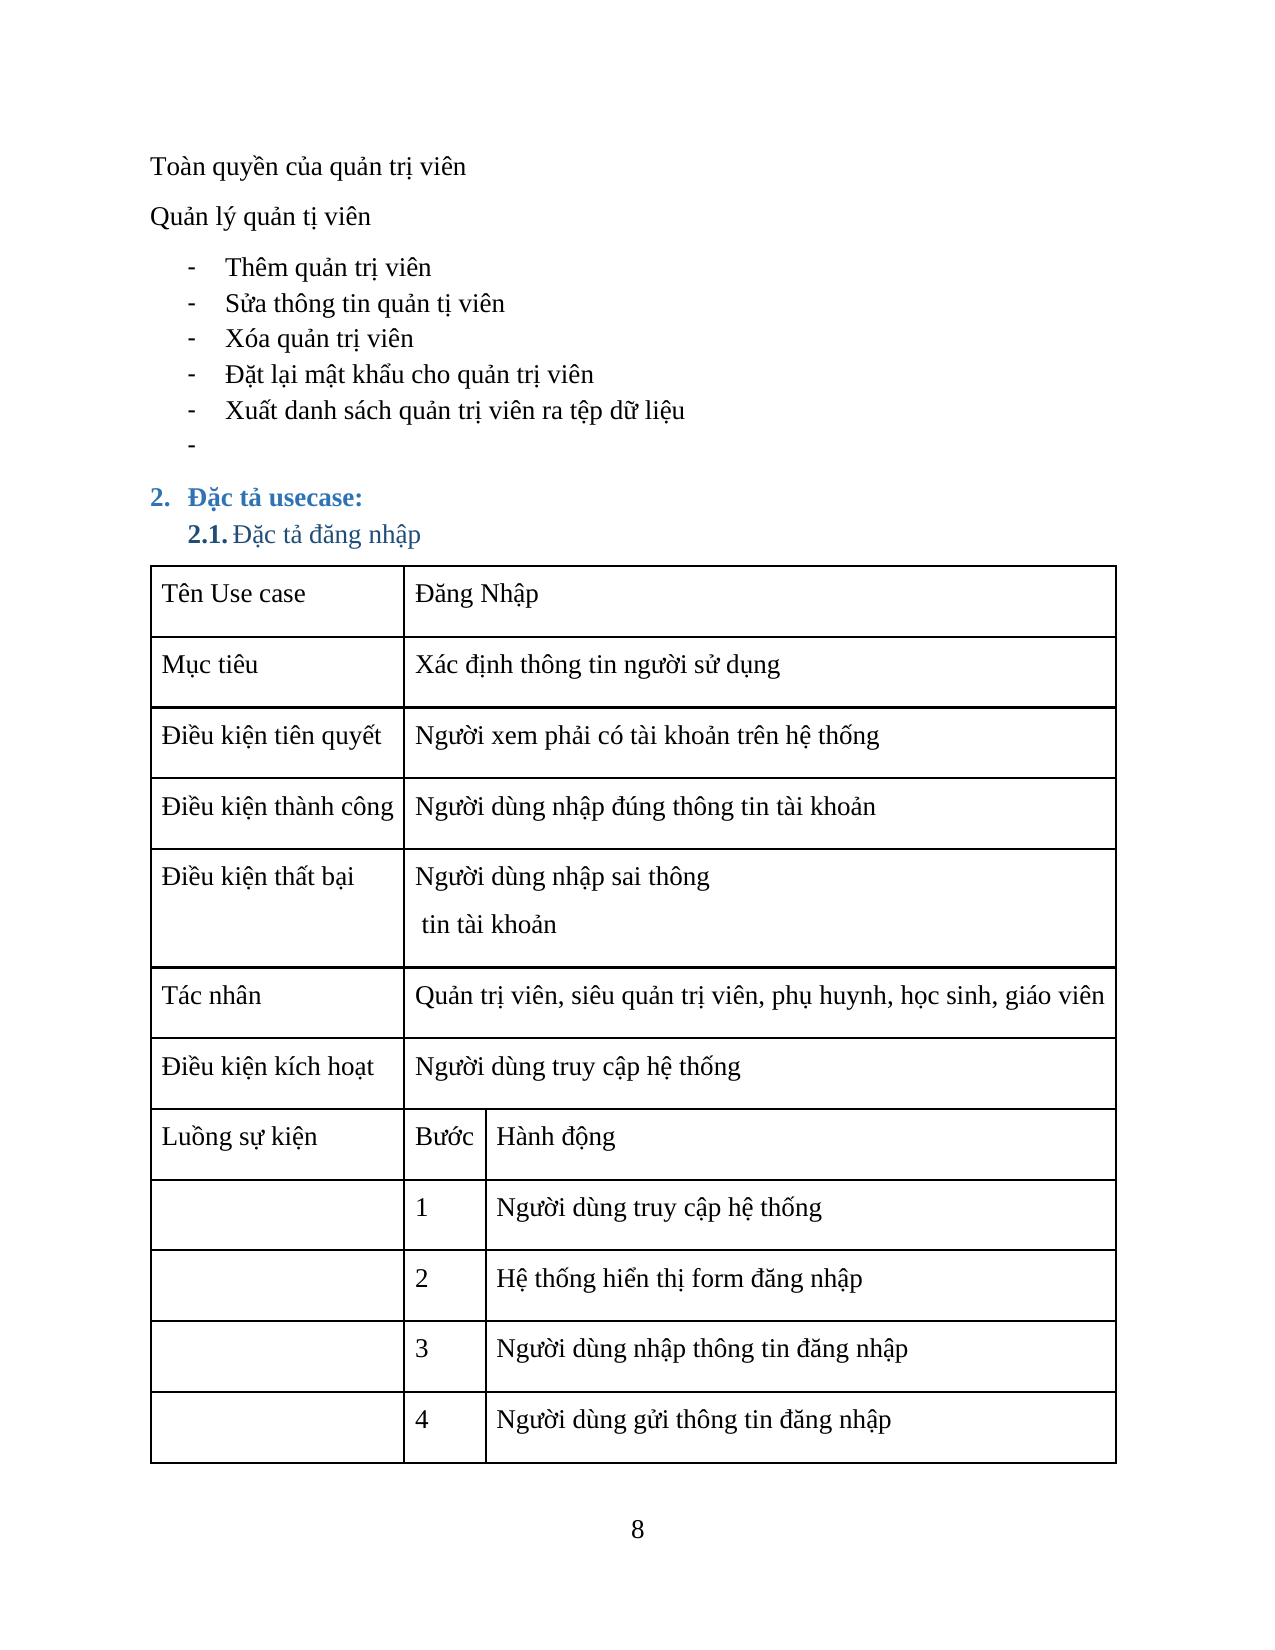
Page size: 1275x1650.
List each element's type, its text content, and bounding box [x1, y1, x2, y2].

list Sửa thông tin quản tị viên [187, 286, 1125, 319]
list Xuất danh sách quản trị viên ra tệp dữ liệu [187, 393, 1125, 426]
table_cell Xác định thông tin người sử dụng [405, 638, 1115, 706]
table_cell Người dùng truy cập hệ thống [405, 1039, 1115, 1108]
table_cell Tác nhân [152, 969, 403, 1037]
table_cell Điều kiện thành công [152, 779, 403, 848]
table_cell 4 [405, 1393, 485, 1462]
table_cell 3 [405, 1322, 485, 1391]
table_cell Hệ thống hiển thị form đăng nhập [487, 1251, 1115, 1320]
table_cell Luồng sự kiện [152, 1110, 403, 1179]
table_header Đăng Nhập [405, 567, 1115, 636]
table_header Tên Use case [152, 567, 403, 636]
table_cell Điều kiện tiên quyết [152, 709, 403, 777]
table_cell Người dùng nhập đúng thông tin tài khoản [405, 779, 1115, 848]
table_cell [152, 1181, 403, 1249]
list Xóa quản trị viên [187, 322, 1125, 355]
subtitle Đặc tả usecase: [150, 481, 1125, 512]
table_cell Mục tiêu [152, 638, 403, 706]
table_cell Người dùng nhập sai thông tin tài khoản [405, 850, 1115, 966]
table_cell [152, 1393, 403, 1462]
table_cell Người dùng gửi thông tin đăng nhập [487, 1393, 1115, 1462]
table_cell Quản trị viên, siêu quản trị viên, phụ huynh, học sinh, giáo viên [405, 969, 1115, 1037]
table_cell Điều kiện kích hoạt [152, 1039, 403, 1108]
table_cell Người dùng nhập thông tin đăng nhập [487, 1322, 1115, 1391]
table_cell 2 [405, 1251, 485, 1320]
list Thêm quản trị viên [187, 250, 1125, 283]
table_cell Người xem phải có tài khoản trên hệ thống [405, 709, 1115, 777]
table_cell Bước [405, 1110, 485, 1179]
table_cell Người dùng truy cập hệ thống [487, 1181, 1115, 1249]
text Quản lý quản tị viên [150, 200, 1125, 231]
list Đặt lại mật khẩu cho quản trị viên [187, 357, 1125, 390]
table_cell [152, 1322, 403, 1391]
text Toàn quyền của quản trị viên [150, 150, 1125, 181]
subtitle Đặc tả đăng nhập [187, 518, 1125, 549]
table_cell Hành động [487, 1110, 1115, 1179]
table_cell 1 [405, 1181, 485, 1249]
table_cell [152, 1251, 403, 1320]
table_cell Điều kiện thất bại [152, 850, 403, 966]
